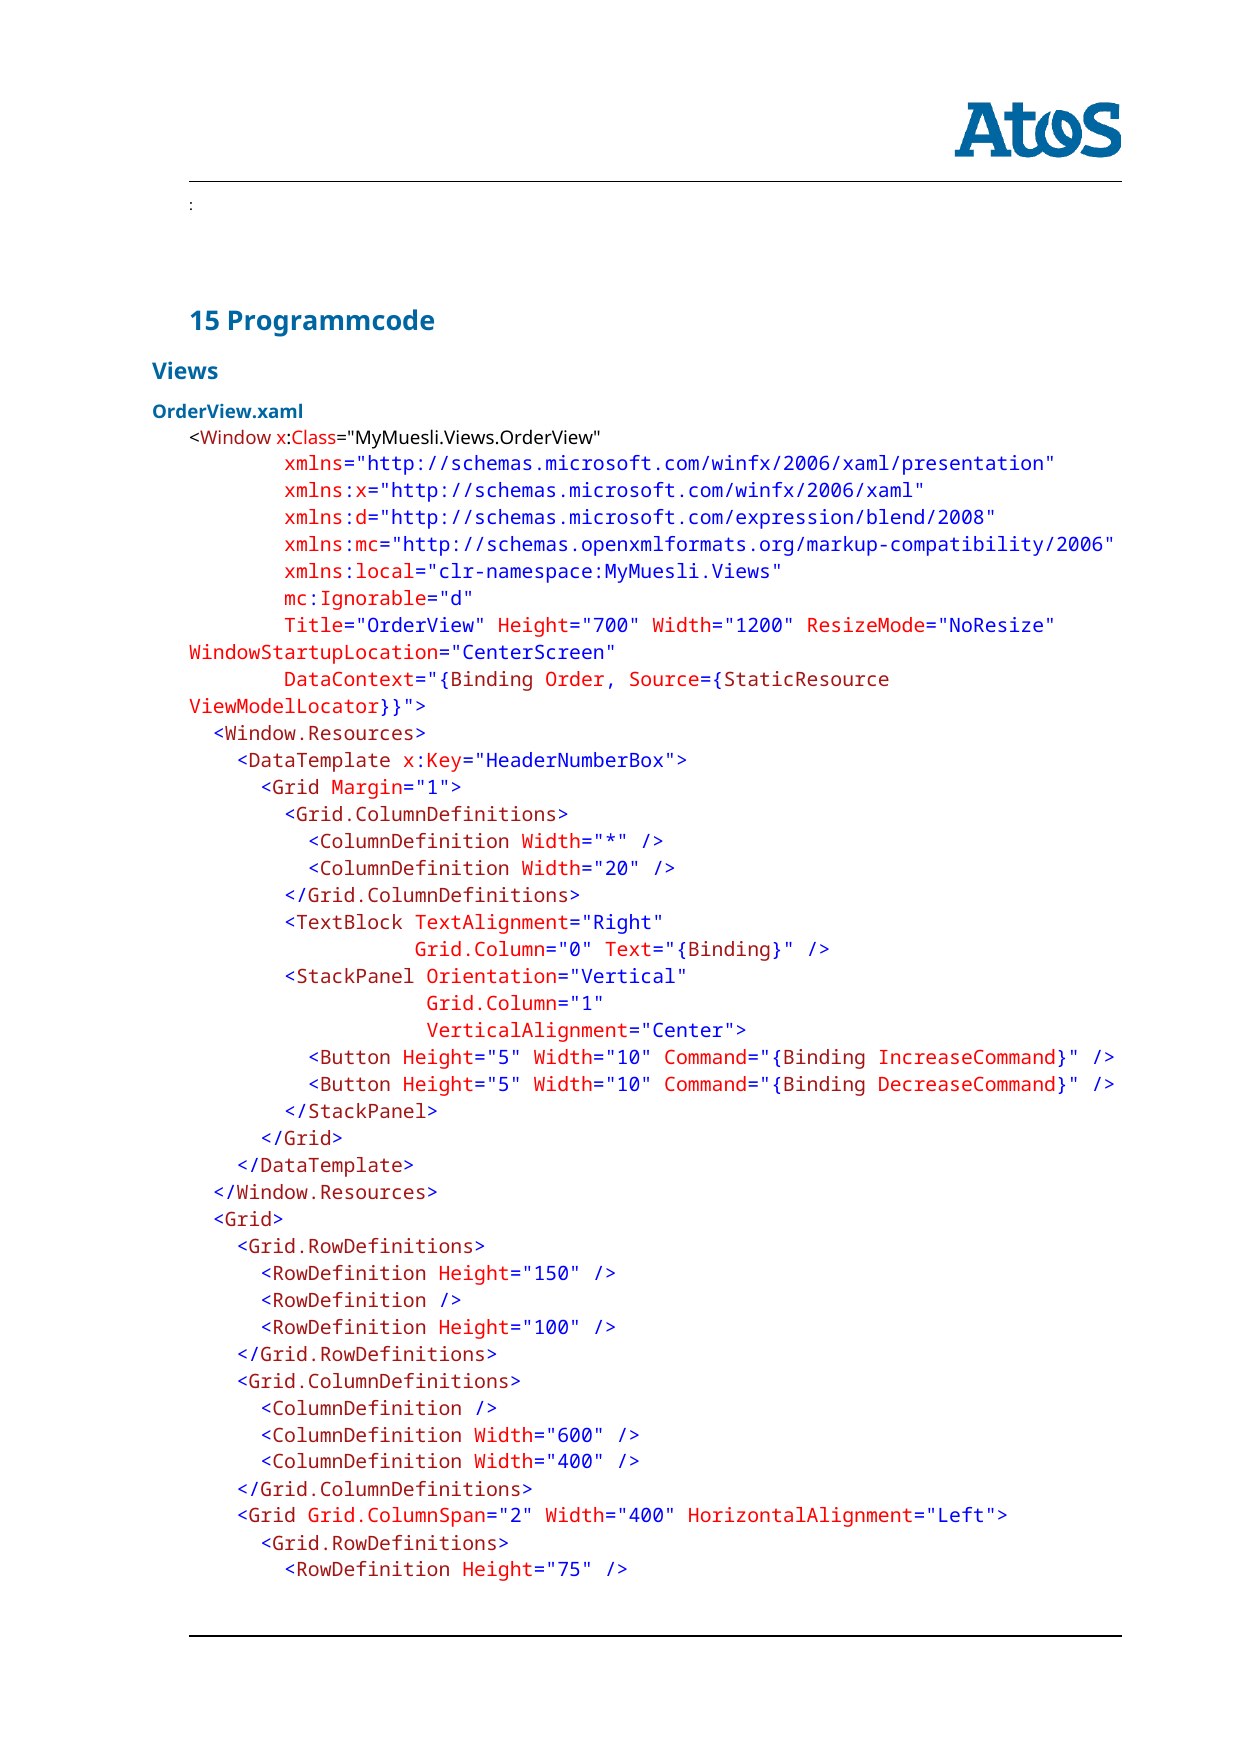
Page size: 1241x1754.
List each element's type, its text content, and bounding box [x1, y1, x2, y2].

text <ColumnDefinition Width="*" /> [189, 827, 1122, 854]
text </Grid.RowDefinitions> [189, 1340, 1122, 1367]
text Title="OrderView" Height="700" Width="1200" ResizeMode="NoResize" WindowStartupLocation="CenterScreen" [189, 611, 1122, 665]
text <Button Height="5" Width="10" Command="{Binding DecreaseCommand}" /> [189, 1070, 1122, 1097]
text <ColumnDefinition Width="20" /> [189, 854, 1122, 881]
text <RowDefinition Height="100" /> [189, 1313, 1122, 1340]
text <Button Height="5" Width="10" Command="{Binding IncreaseCommand}" /> [189, 1043, 1122, 1070]
text </StackPanel> [189, 1097, 1122, 1124]
text Grid.Column="1" [189, 989, 1122, 1016]
text <ColumnDefinition Width="400" /> [189, 1448, 1122, 1475]
text <ColumnDefinition Width="600" /> [189, 1421, 1122, 1448]
text </Grid.ColumnDefinitions> [189, 881, 1122, 908]
text xmlns:d="http://schemas.microsoft.com/expression/blend/2008" [189, 503, 1122, 531]
text DataContext="{Binding Order, Source={StaticResource ViewModelLocator}}"> [189, 665, 1122, 719]
text <StackPanel Orientation="Vertical" [189, 962, 1122, 989]
text <Grid Grid.ColumnSpan="2" Width="400" HorizontalAlignment="Left"> [189, 1502, 1122, 1529]
text <DataTemplate x:Key="HeaderNumberBox"> [189, 746, 1122, 773]
text <Window.Resources> [189, 719, 1122, 746]
text <Grid> [189, 1205, 1122, 1232]
text </DataTemplate> [189, 1151, 1122, 1178]
text <RowDefinition Height="75" /> [189, 1556, 1122, 1583]
text <RowDefinition Height="150" /> [189, 1259, 1122, 1286]
text <TextBlock TextAlignment="Right" [189, 908, 1122, 935]
text xmlns:local="clr-namespace:MyMuesli.Views" [189, 557, 1122, 584]
subtitle Views [152, 355, 1122, 386]
text Grid.Column="0" Text="{Binding}" /> [189, 935, 1122, 962]
text xmlns:mc="http://schemas.openxmlformats.org/markup-compatibility/2006" [189, 531, 1122, 557]
text </Window.Resources> [189, 1178, 1122, 1205]
text <Grid.RowDefinitions> [189, 1529, 1122, 1556]
text </Grid.ColumnDefinitions> [189, 1475, 1122, 1502]
text mc:Ignorable="d" [189, 584, 1122, 611]
text <Grid.RowDefinitions> [189, 1232, 1122, 1259]
picture [952, 100, 1121, 157]
text </Grid> [189, 1124, 1122, 1151]
subtitle Programmcode [189, 301, 1122, 338]
text xmlns="http://schemas.microsoft.com/winfx/2006/xaml/presentation" [189, 449, 1122, 477]
text VerticalAlignment="Center"> [189, 1016, 1122, 1043]
text <Grid Margin="1"> [189, 773, 1122, 800]
text <ColumnDefinition /> [189, 1394, 1122, 1421]
subtitle OrderView.xaml [152, 398, 1122, 424]
text xmlns:x="http://schemas.microsoft.com/winfx/2006/xaml" [189, 477, 1122, 503]
text <Window x:Class="MyMuesli.Views.OrderView" [189, 424, 1122, 449]
text <Grid.ColumnDefinitions> [189, 1367, 1122, 1394]
text <RowDefinition /> [189, 1286, 1122, 1313]
text <Grid.ColumnDefinitions> [189, 800, 1122, 827]
